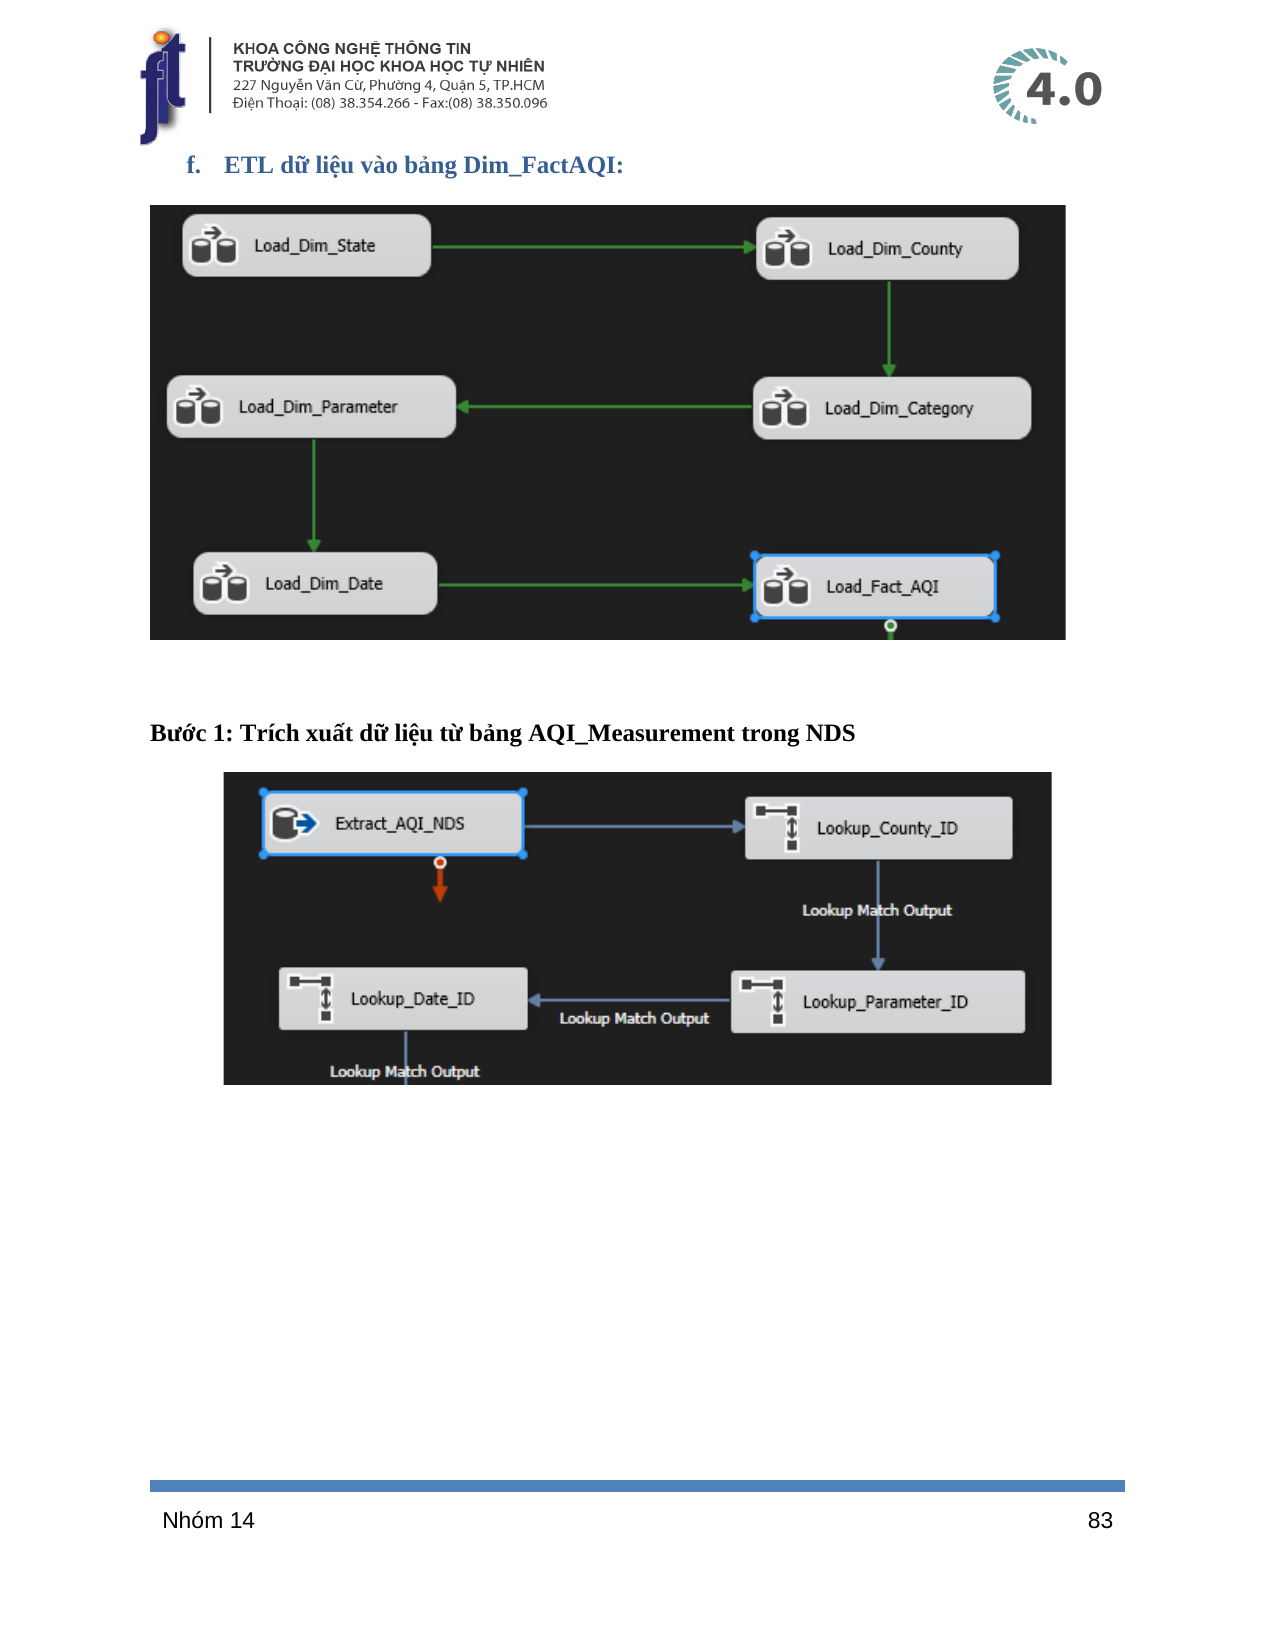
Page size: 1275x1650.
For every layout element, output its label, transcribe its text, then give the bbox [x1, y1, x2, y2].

picture [985, 41, 1108, 127]
subtitle ETL dữ liệu vào bảng Dim_FactAQI: [186, 150, 1125, 179]
picture [223, 772, 1052, 1085]
picture [117, 21, 580, 167]
text Bước 1: Trích xuất dữ liệu từ bảng AQI_Measurement trong NDS [150, 718, 1125, 747]
picture [150, 205, 1066, 640]
